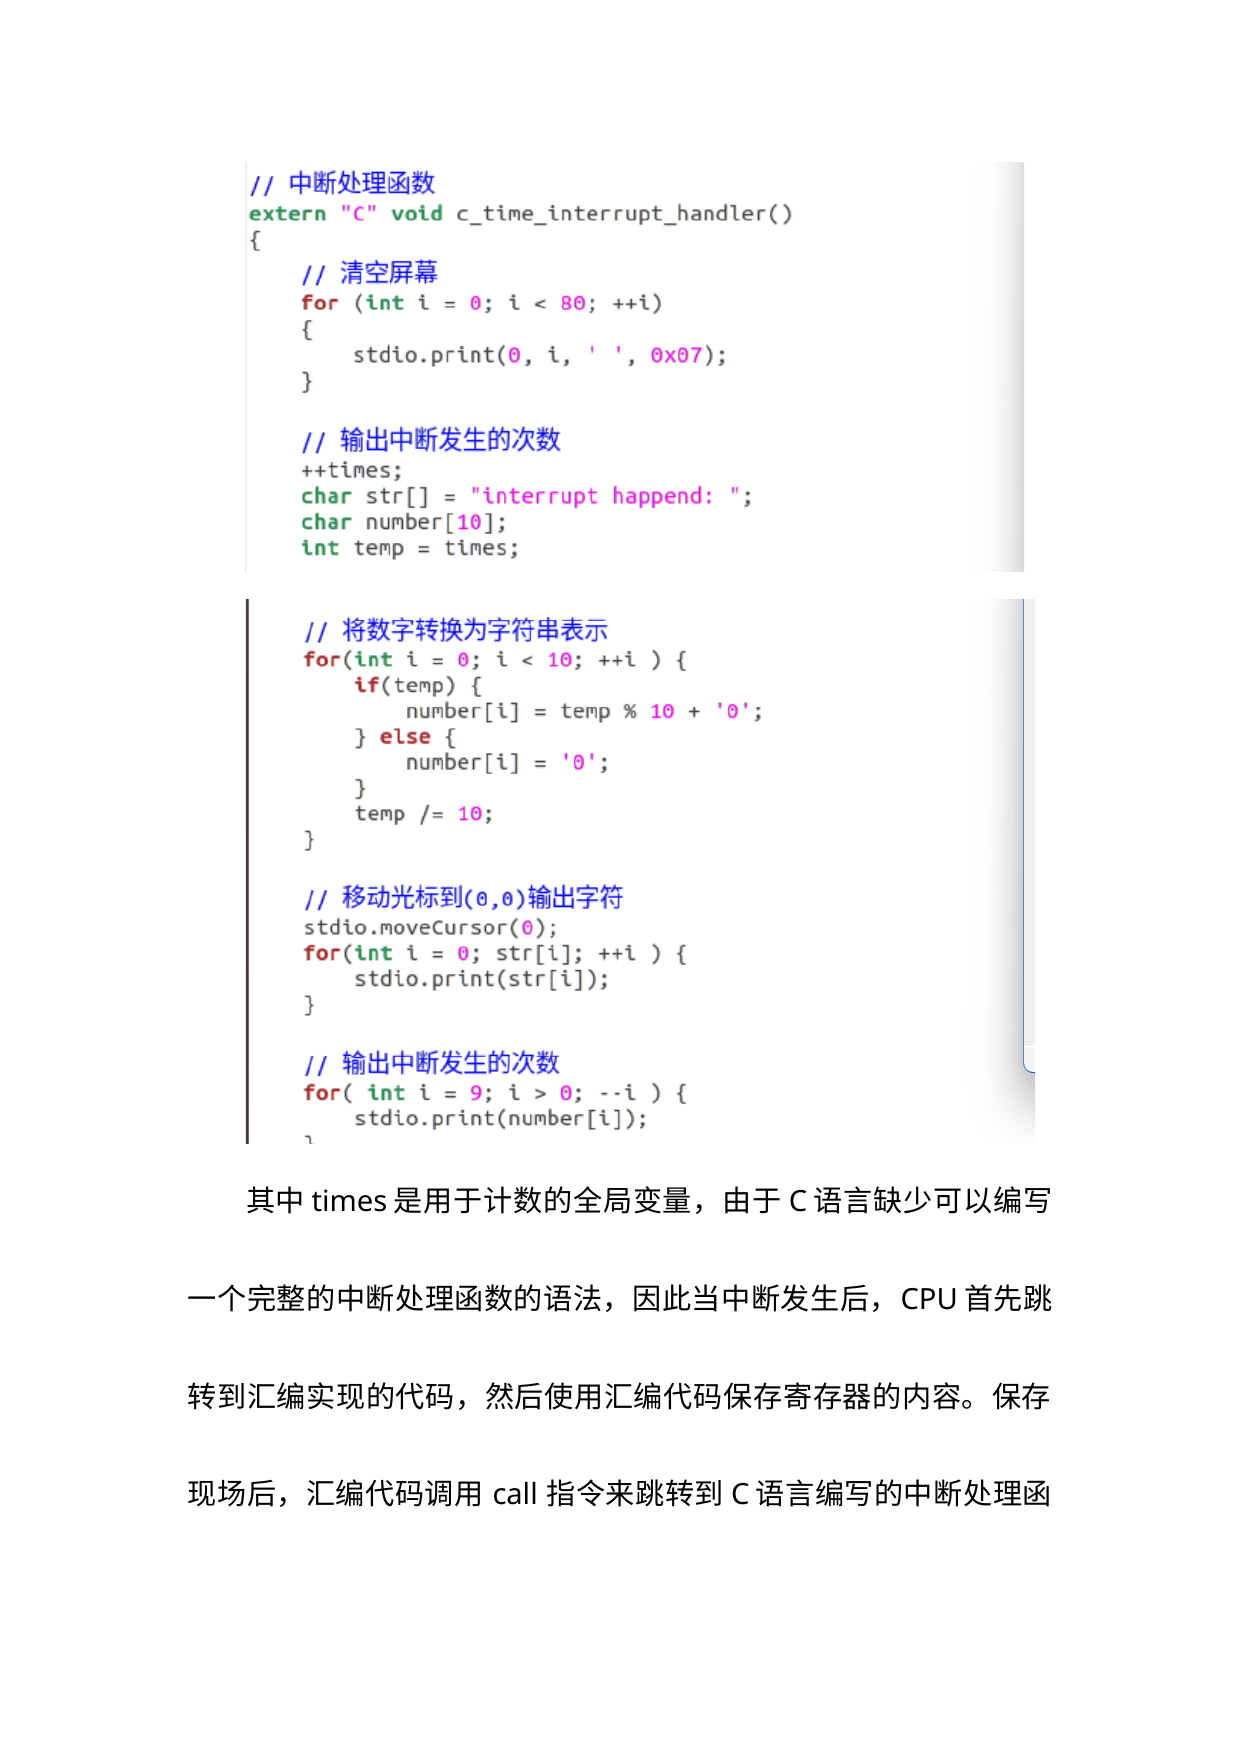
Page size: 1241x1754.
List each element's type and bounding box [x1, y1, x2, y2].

text [187, 1167, 1053, 1524]
picture [245, 599, 1036, 1144]
picture [245, 162, 1025, 572]
